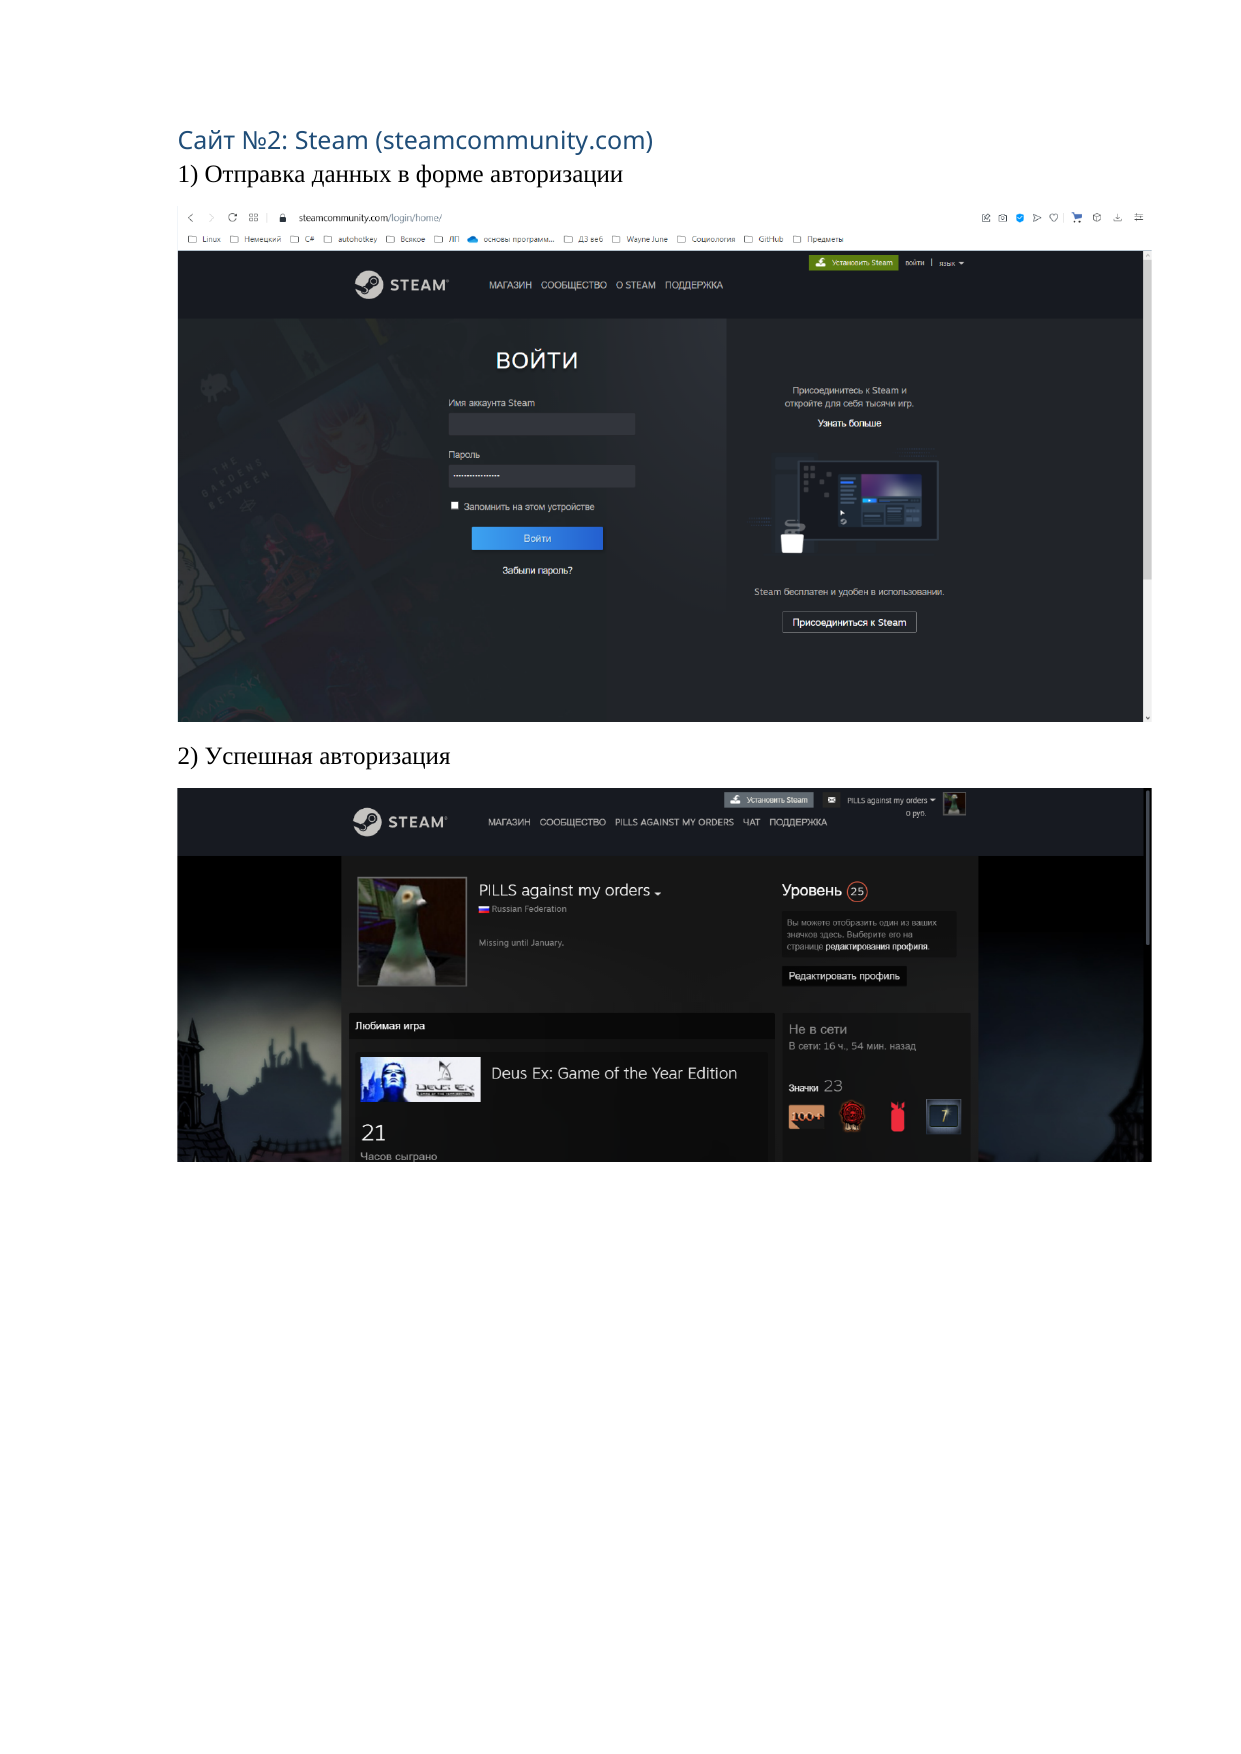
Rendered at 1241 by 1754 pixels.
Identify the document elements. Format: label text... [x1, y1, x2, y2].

text 1) Отправка данных в форме авторизации [177, 159, 1152, 188]
text 2) Успешная авторизация [177, 741, 1152, 769]
subtitle Сайт №2: Steam (steamcommunity.com) [177, 122, 1152, 156]
picture [177, 206, 1152, 722]
picture [177, 788, 1152, 1162]
